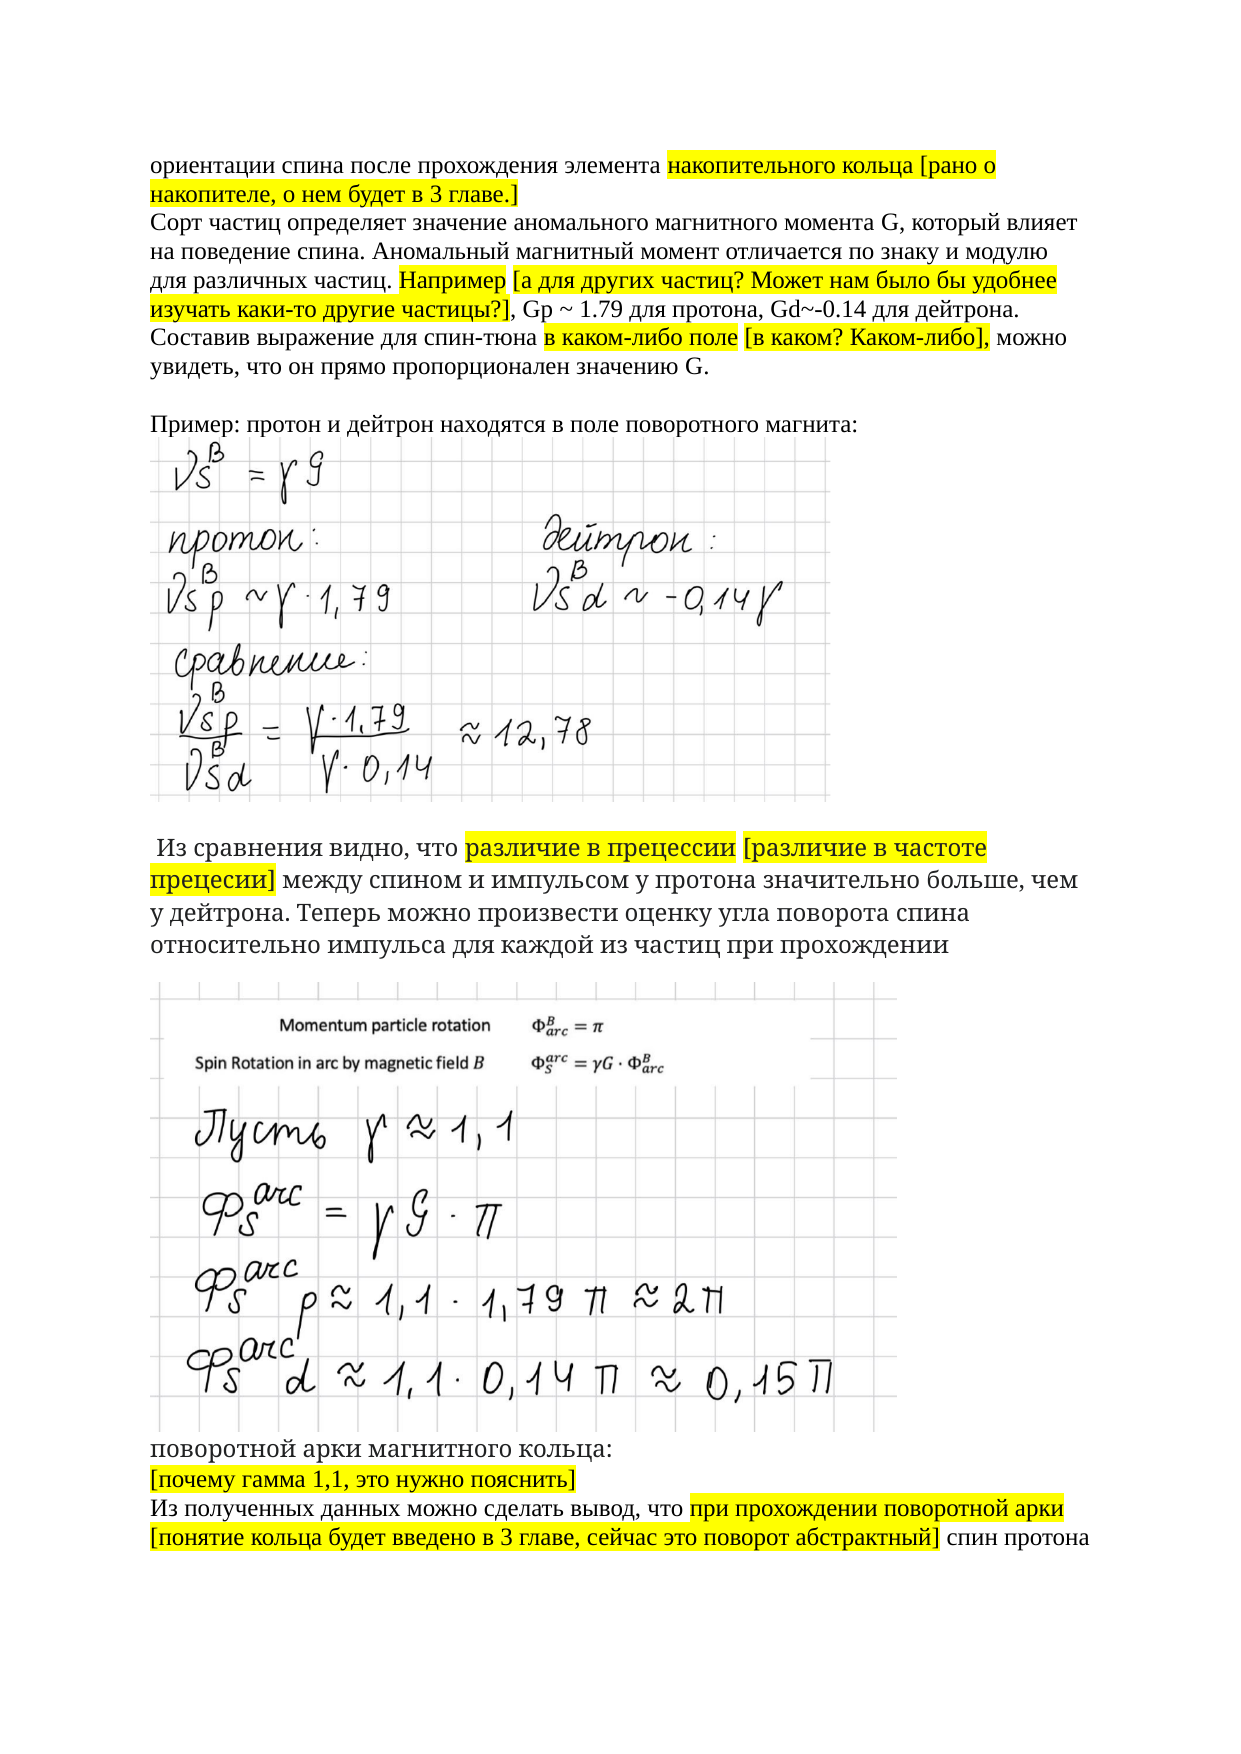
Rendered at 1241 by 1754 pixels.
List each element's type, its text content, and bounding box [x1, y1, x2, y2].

picture [150, 982, 897, 1432]
text Сорт частиц определяет значение аномального магнитного момента G, который влияет на поведение спина. Аномальный магнитный момент отличается по знаку и модулю для различных частиц. Например [а для других частиц? Может нам было бы удобнее изучать каки-то другие частицы?], Gp ~ 1.79 для протона, Gd~-0.14 для дейтрона. Составив выражение для спин-тюна в каком-либо поле [в каком? Каком-либо], можно увидеть, что он прямо пропорционален значению G. [150, 207, 1090, 380]
picture [150, 437, 831, 802]
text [150, 150, 1090, 207]
text Пример: протон и дейтрон находятся в поле поворотного магнита: [150, 409, 1090, 437]
text [почему гамма 1,1, это нужно пояснить] [150, 1464, 1090, 1493]
